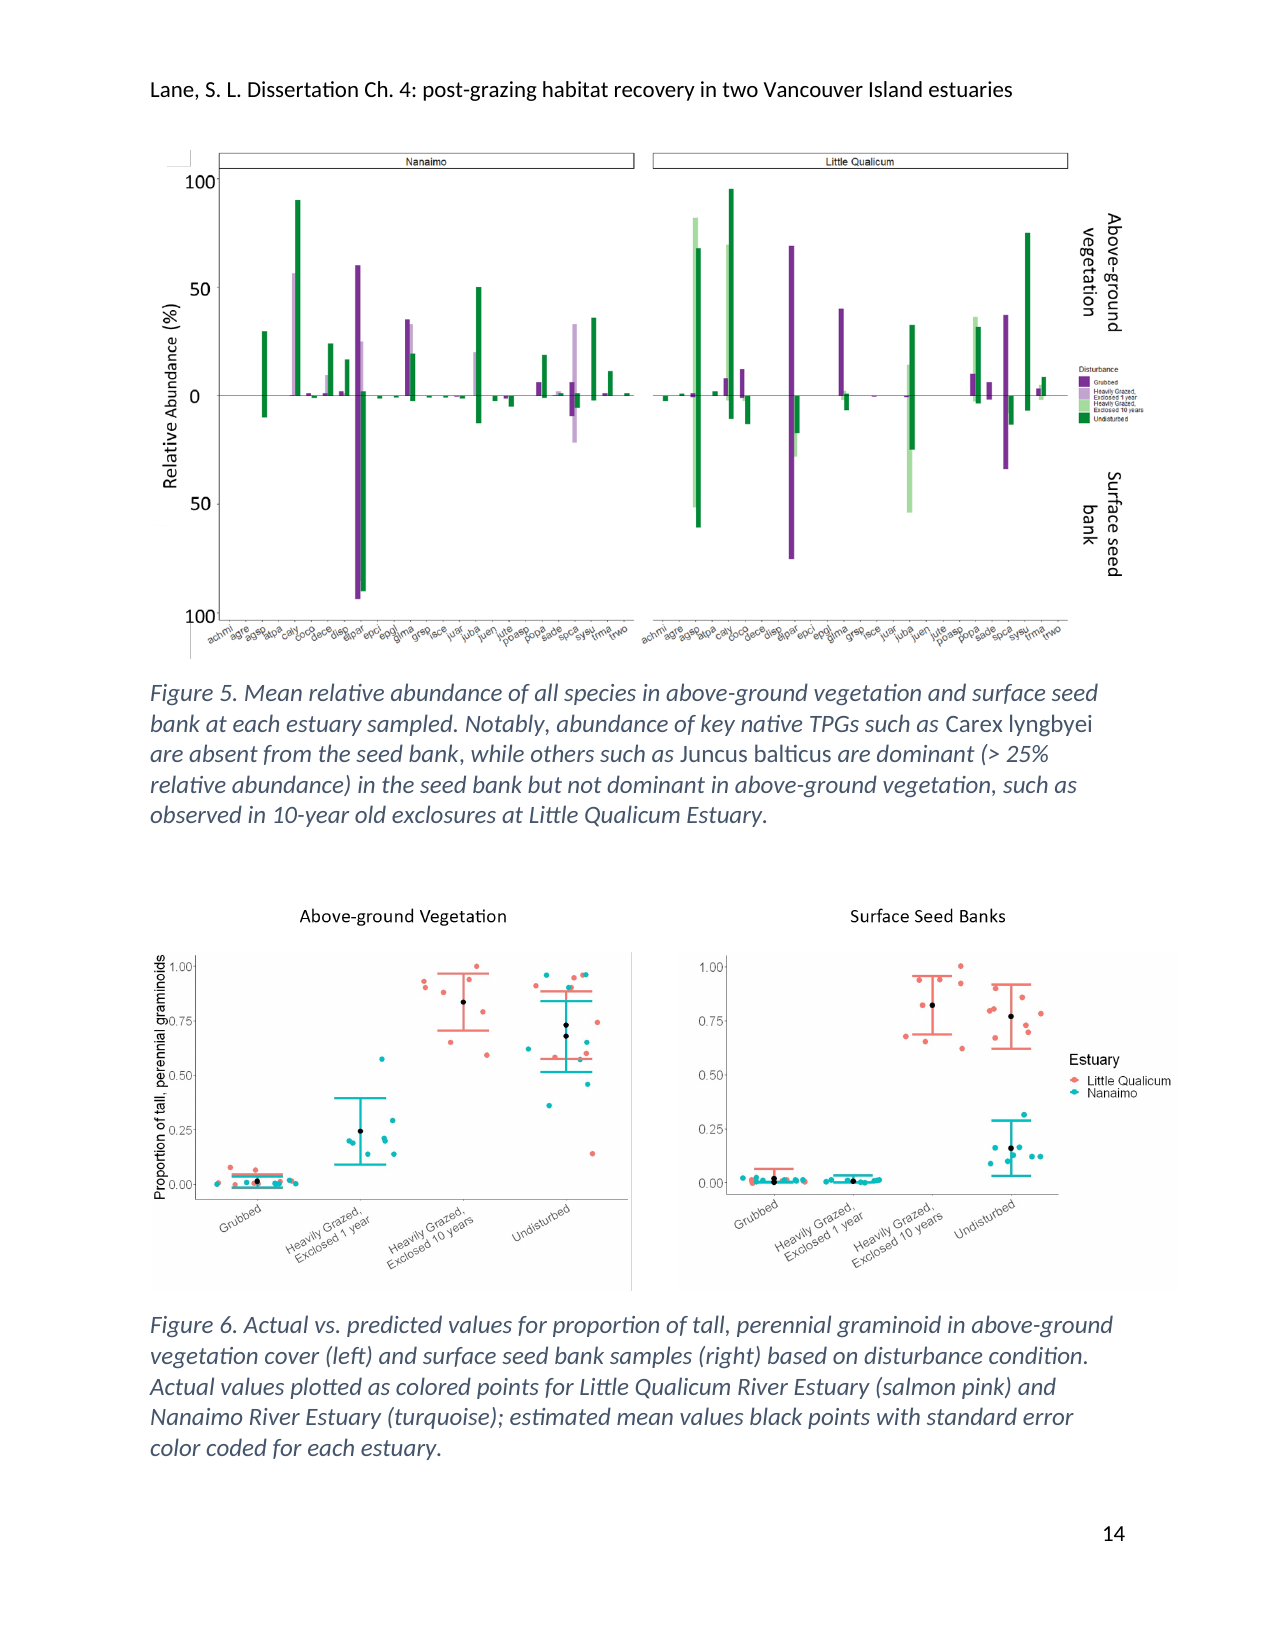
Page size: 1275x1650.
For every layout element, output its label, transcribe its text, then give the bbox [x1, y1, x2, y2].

text Figure 5. Mean relative abundance of all species in above-ground vegetation and surface seed bank at each estuary sampled. Notably, abundance of key native TPGs such as Carex lyngbyei are absent from the seed bank, while others such as Juncus balticus are dominant (> 25% relative abundance) in the seed bank but not dominant in above-ground vegetation, such as observed in 10-year old exclosures at Little Qualicum Estuary. [150, 677, 1125, 830]
text Figure 6. Actual vs. predicted values for proportion of tall, perennial graminoid in above-ground vegetation cover (left) and surface seed bank samples (right) based on disturbance condition. Actual values plotted as colored points for Little Qualicum River Estuary (salmon pink) and Nanaimo River Estuary (turquoise); estimated mean values black points with standard error color coded for each estuary. [150, 1310, 1125, 1462]
picture [150, 150, 1151, 659]
picture [150, 897, 1178, 1291]
